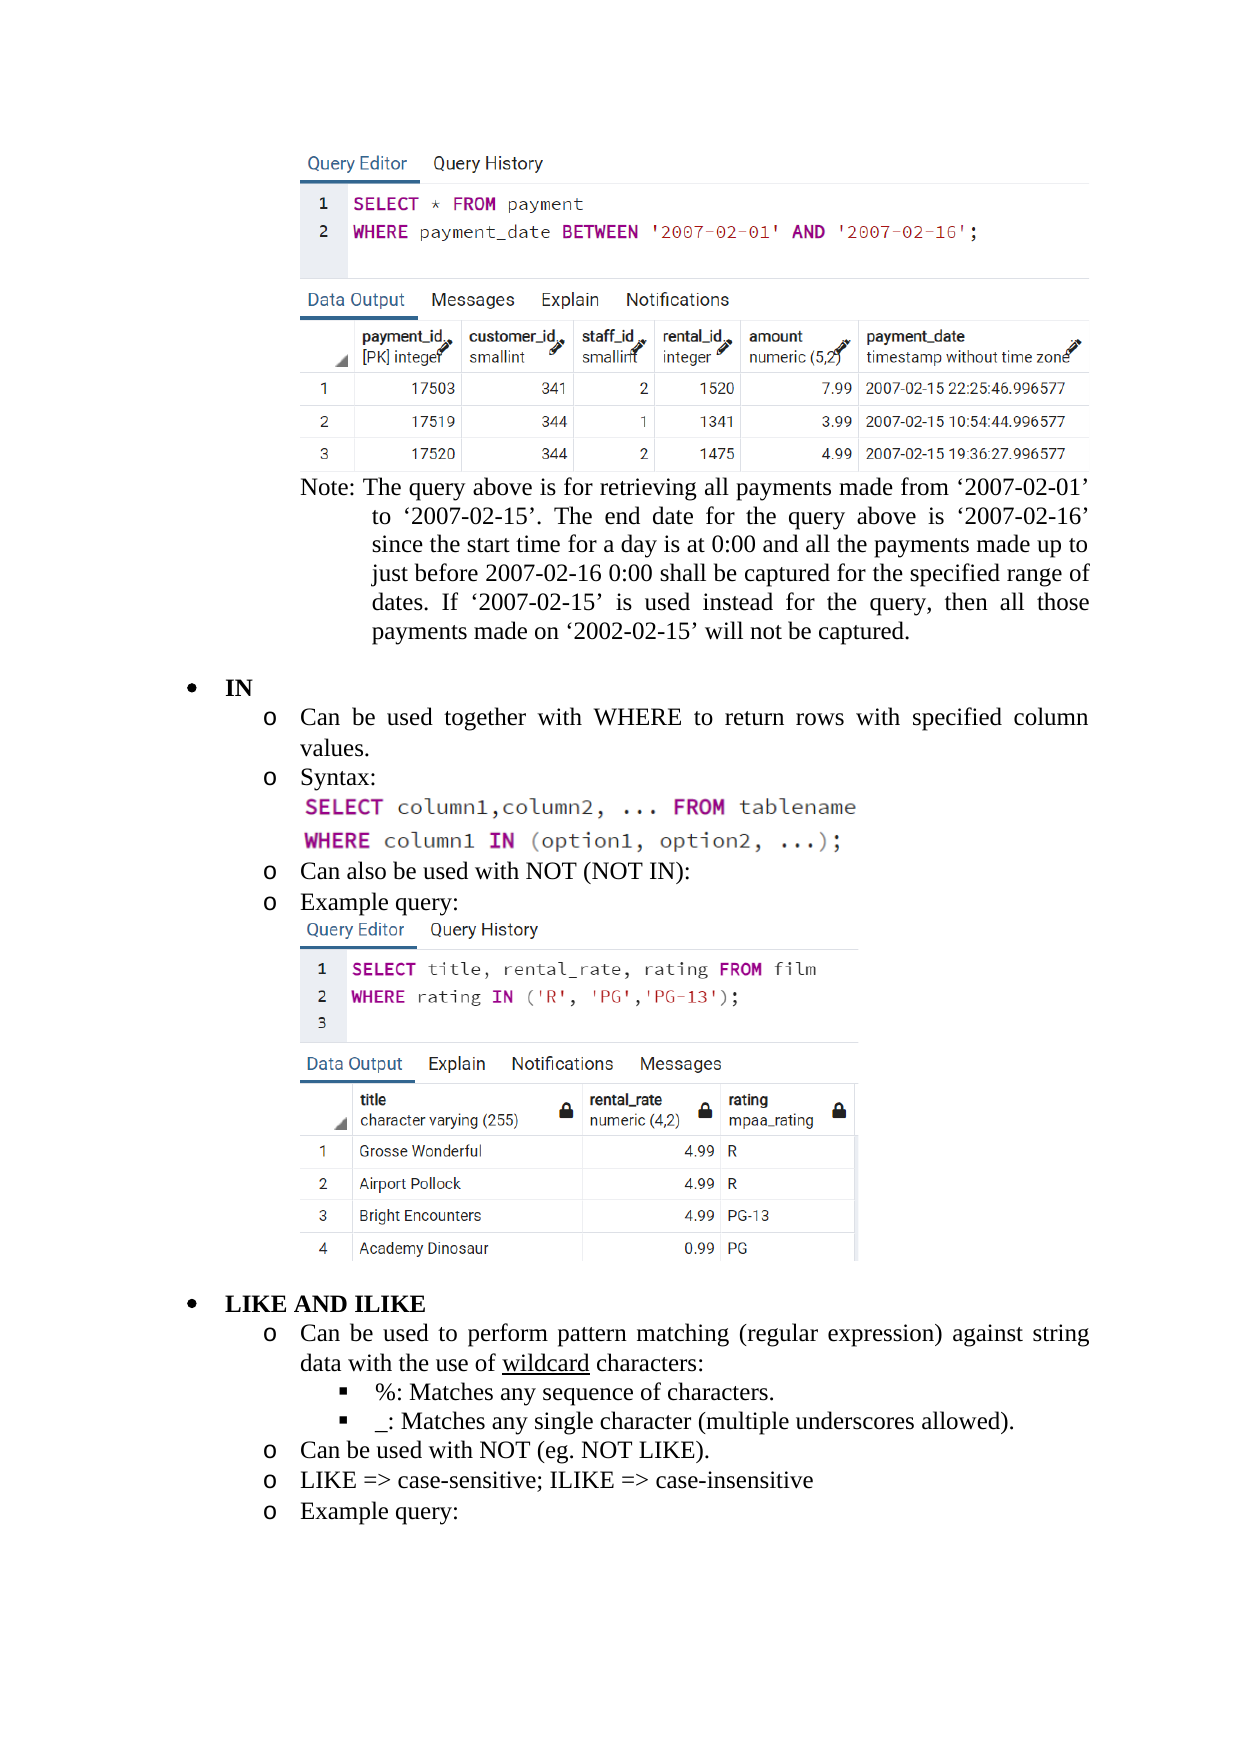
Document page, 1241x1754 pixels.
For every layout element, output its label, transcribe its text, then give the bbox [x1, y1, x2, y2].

picture [300, 917, 859, 1261]
list Can also be used with NOT (NOT IN): [262, 856, 1090, 887]
list LIKE => case-sensitive; ILIKE => case-insensitive [262, 1466, 1090, 1496]
list Can be used to perform pattern matching (regular expression) against string data with the use of wildcard characters: [262, 1318, 1090, 1377]
list Example query: [262, 1496, 1090, 1527]
list Note: The query above is for retrieving all payments made from ‘2007-02-01’ to ‘2007-02-15’. The end date for the query above is ‘2007-02-16’ since the start time for a day is at 0:00 and all the payments made up to just before 2007-02-16 0:00 shall be captured for the specified range of dates. If ‘2007-02-15’ is used instead for the query, then all those payments made on ‘2002-02-15’ will not be captured. [300, 472, 1090, 644]
list Can be used with NOT (eg. NOT LIKE). [262, 1435, 1090, 1466]
list Syntax: [262, 762, 1090, 792]
list _: Matches any single character (multiple underscores allowed). [337, 1406, 1090, 1435]
list Example query: [262, 887, 1090, 918]
list IN [187, 673, 1090, 702]
picture [300, 150, 1090, 472]
list LIKE AND ILIKE [187, 1289, 1090, 1318]
list Can be used together with WHERE to return rows with specified column values. [262, 702, 1090, 762]
list %: Matches any sequence of characters. [337, 1377, 1090, 1406]
picture [300, 792, 864, 856]
